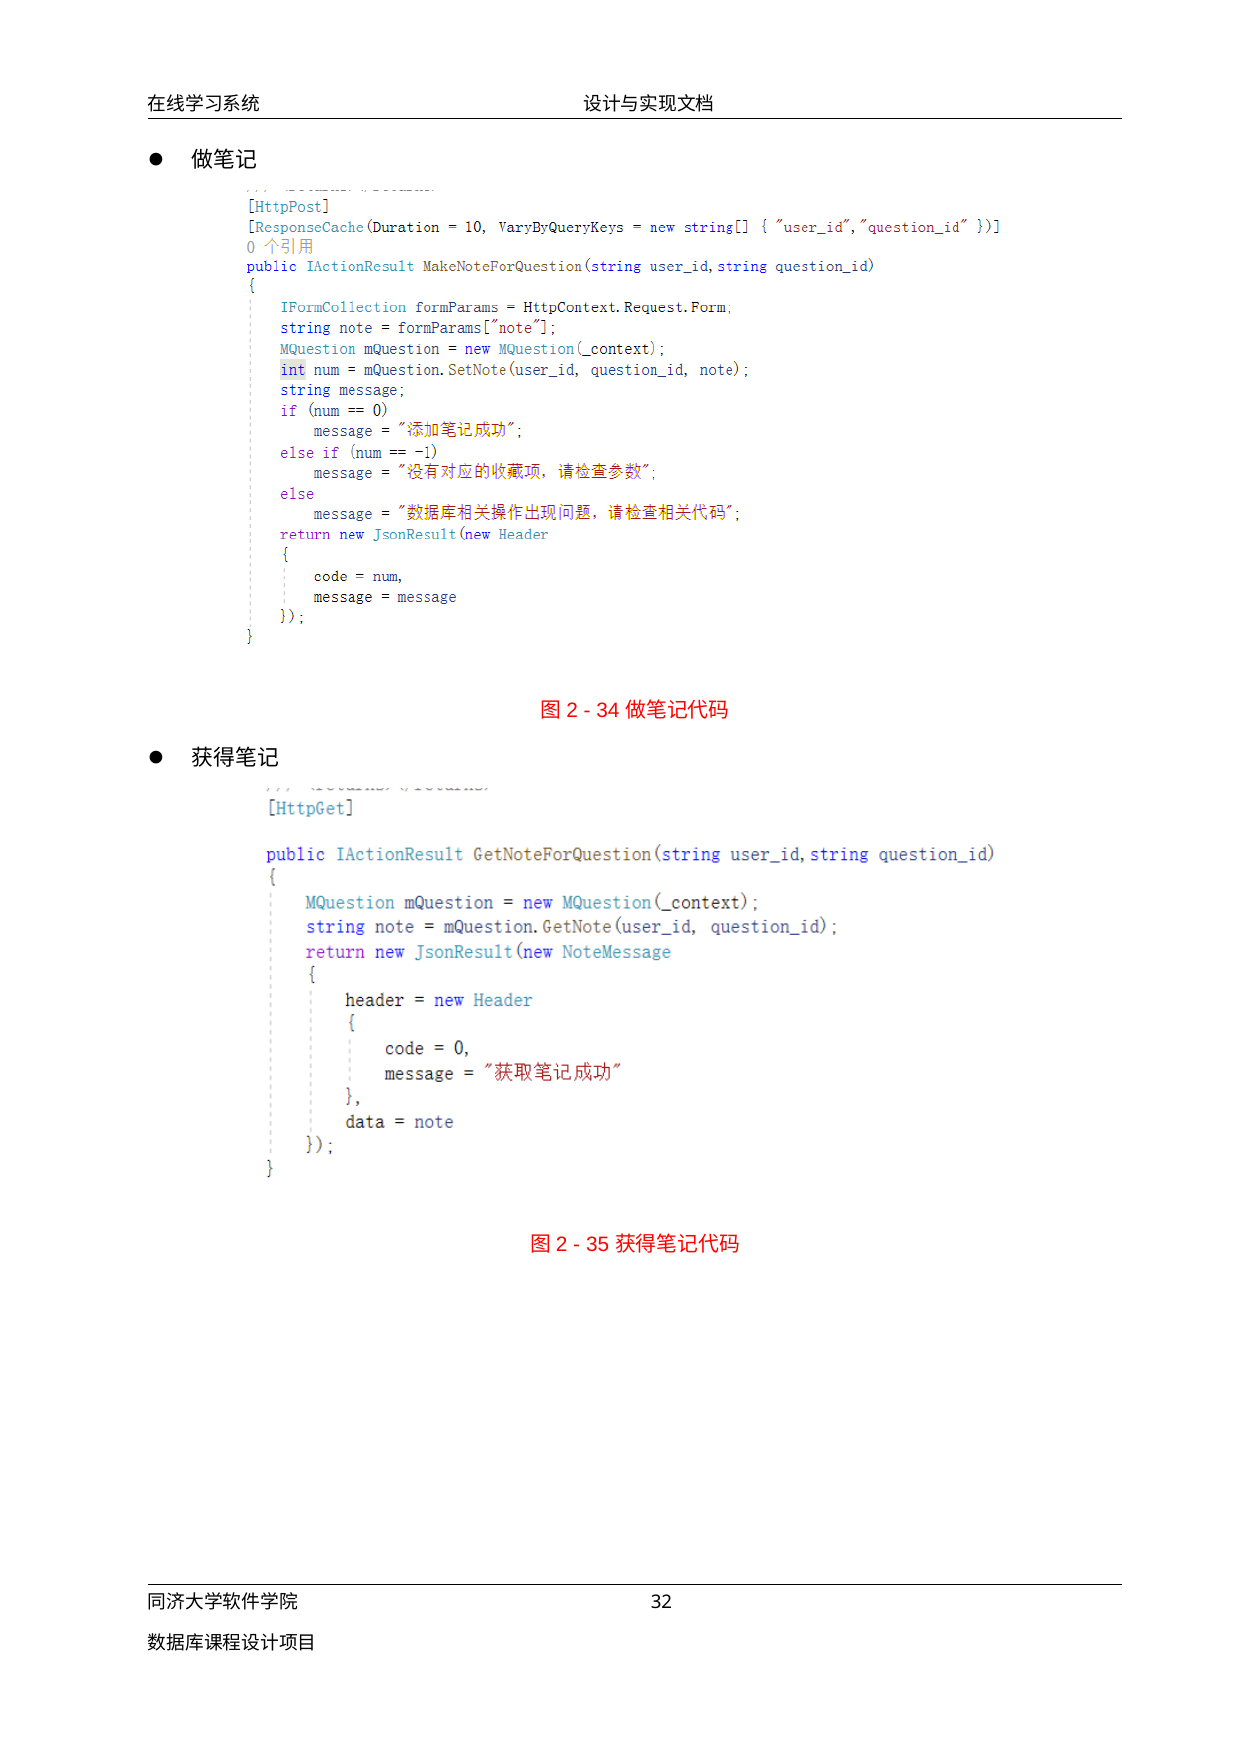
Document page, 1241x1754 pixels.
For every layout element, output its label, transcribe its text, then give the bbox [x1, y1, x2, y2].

picture [239, 190, 1031, 655]
list 获得笔记 [148, 740, 1122, 772]
list 做笔记 [148, 142, 1122, 174]
list 图 2 - 35 获得笔记代码 [148, 1226, 1122, 1258]
list 图 2 - 34 做笔记代码 [148, 692, 1122, 725]
picture [260, 788, 1010, 1199]
